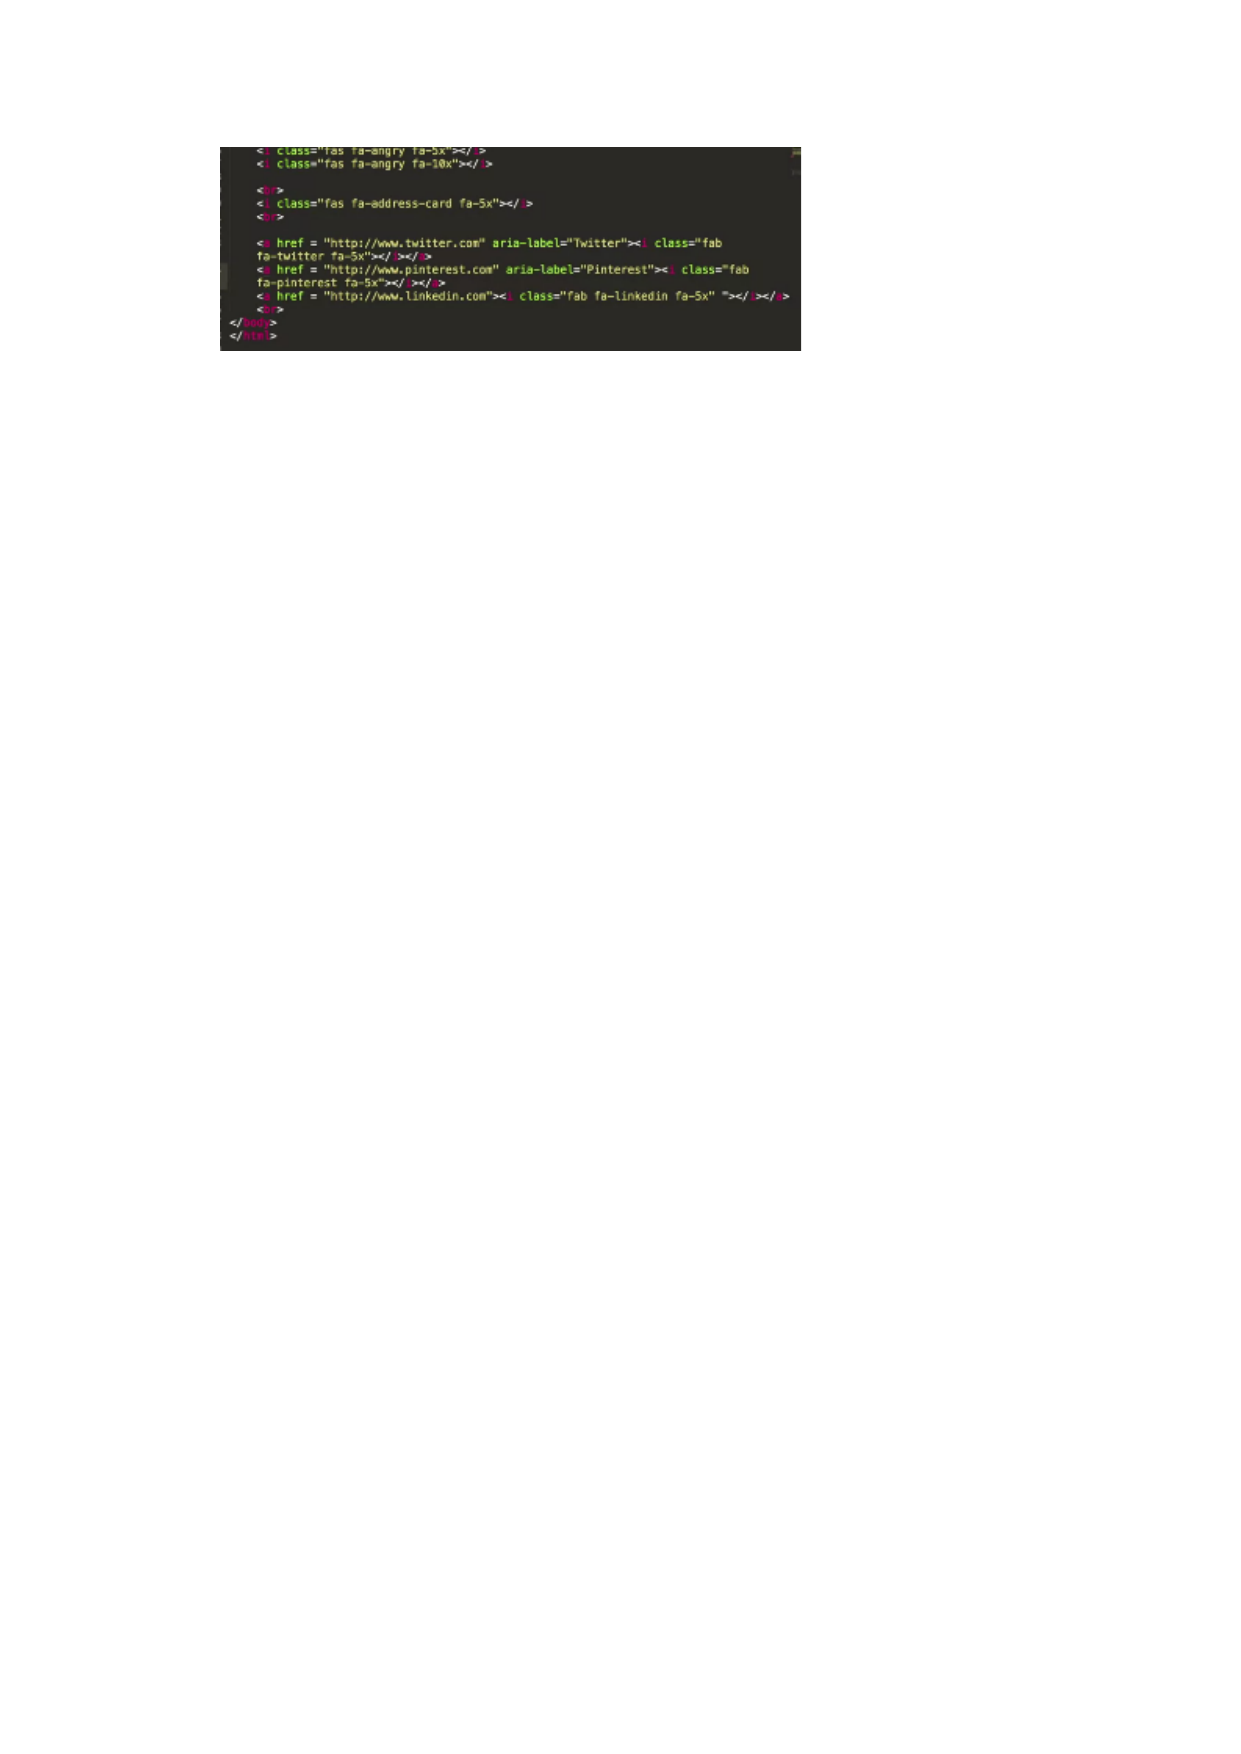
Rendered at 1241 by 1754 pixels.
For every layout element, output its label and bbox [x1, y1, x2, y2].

picture [220, 147, 802, 351]
